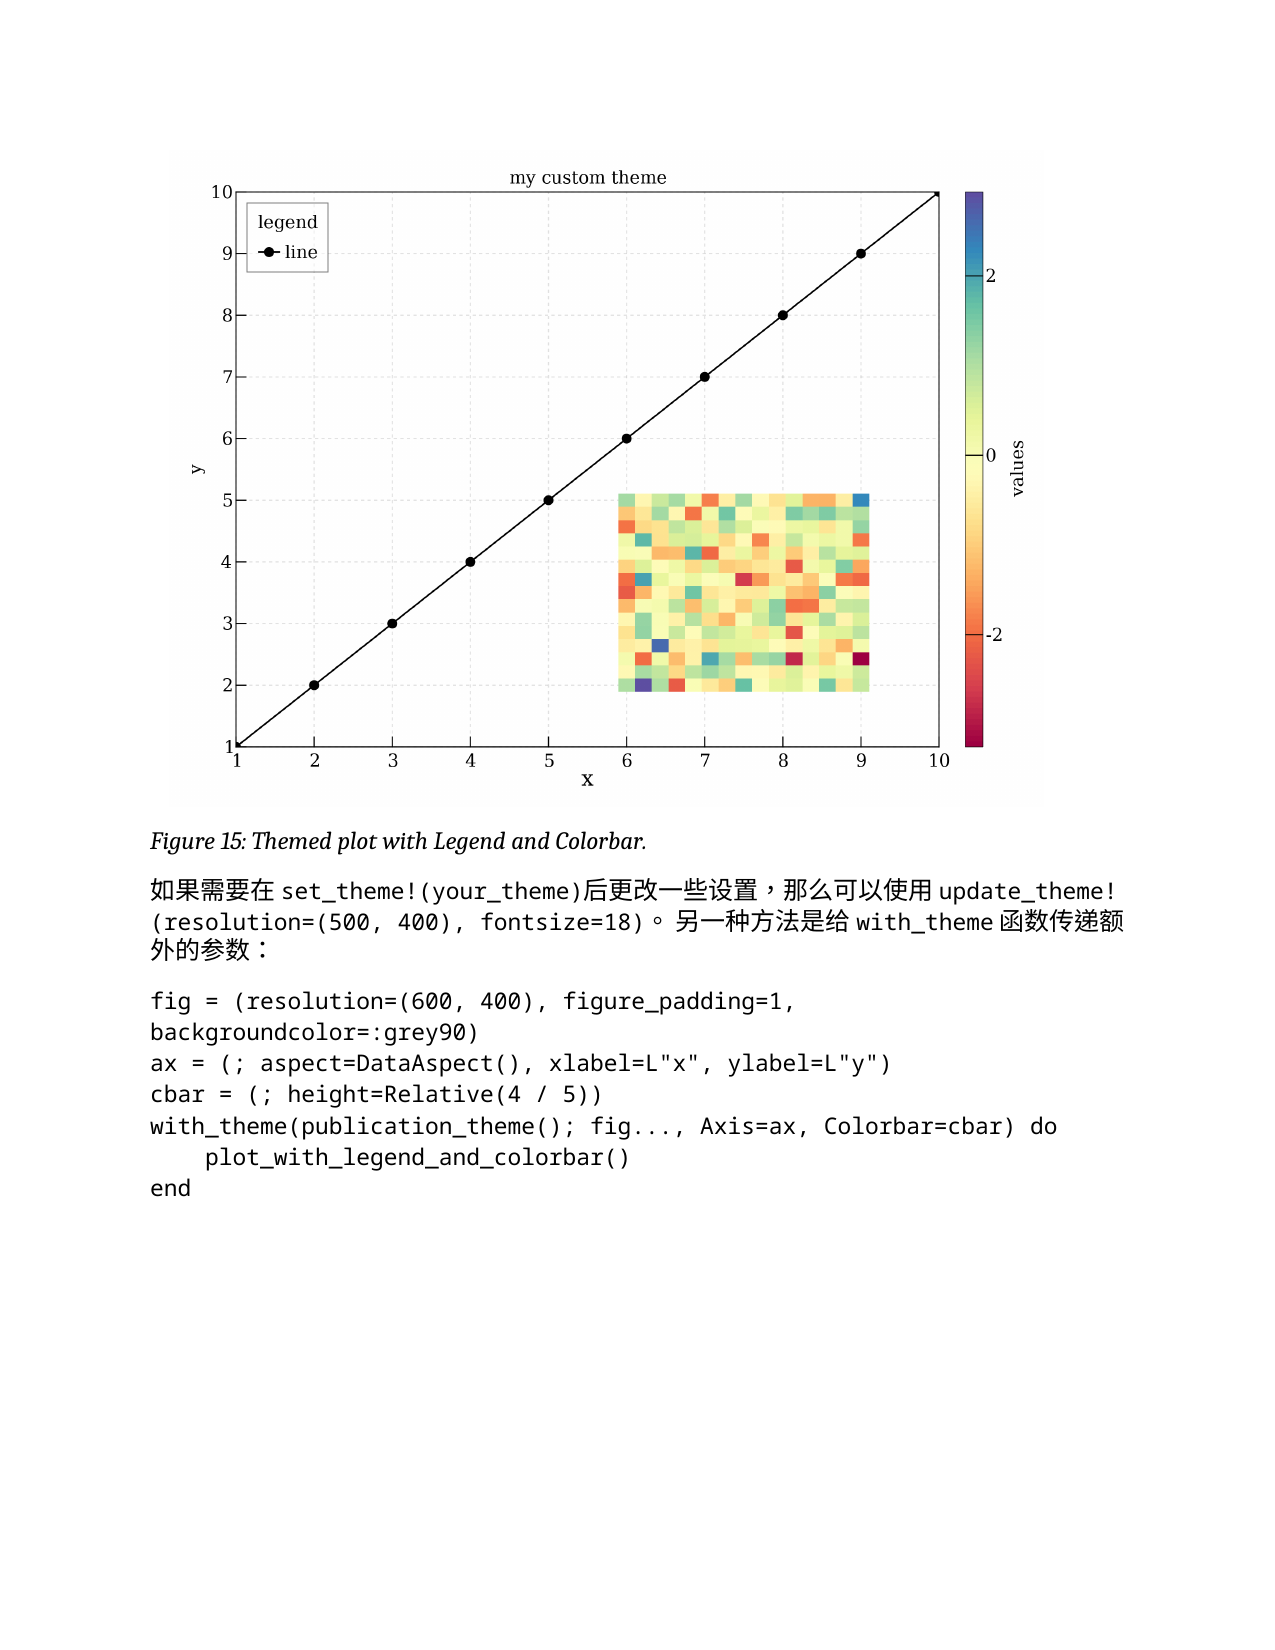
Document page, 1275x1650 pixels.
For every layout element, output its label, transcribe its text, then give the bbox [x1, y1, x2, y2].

picture [168, 150, 1044, 807]
text fig = (resolution=(600, 400), figure_padding=1, backgroundcolor=:grey90) ax = (; aspect=DataAspect(), xlabel=L"x", ylabel=L"y") cbar = (; height=Relative(4 / 5)) with_theme(publication_theme(); fig..., Axis=ax, Colorbar=cbar) do plot_with_legend_and_colorbar() end [150, 984, 1125, 1203]
text 如果需要在 set_theme!(your_theme)后更改一些设置，那么可以使用 update_theme!(resolution=(500, 400), fontsize=18)。 另一种方法是给 with_theme 函数传递额外的参数： [150, 874, 1125, 966]
text Figure 15: Themed plot with Legend and Colorbar. [150, 827, 1125, 856]
